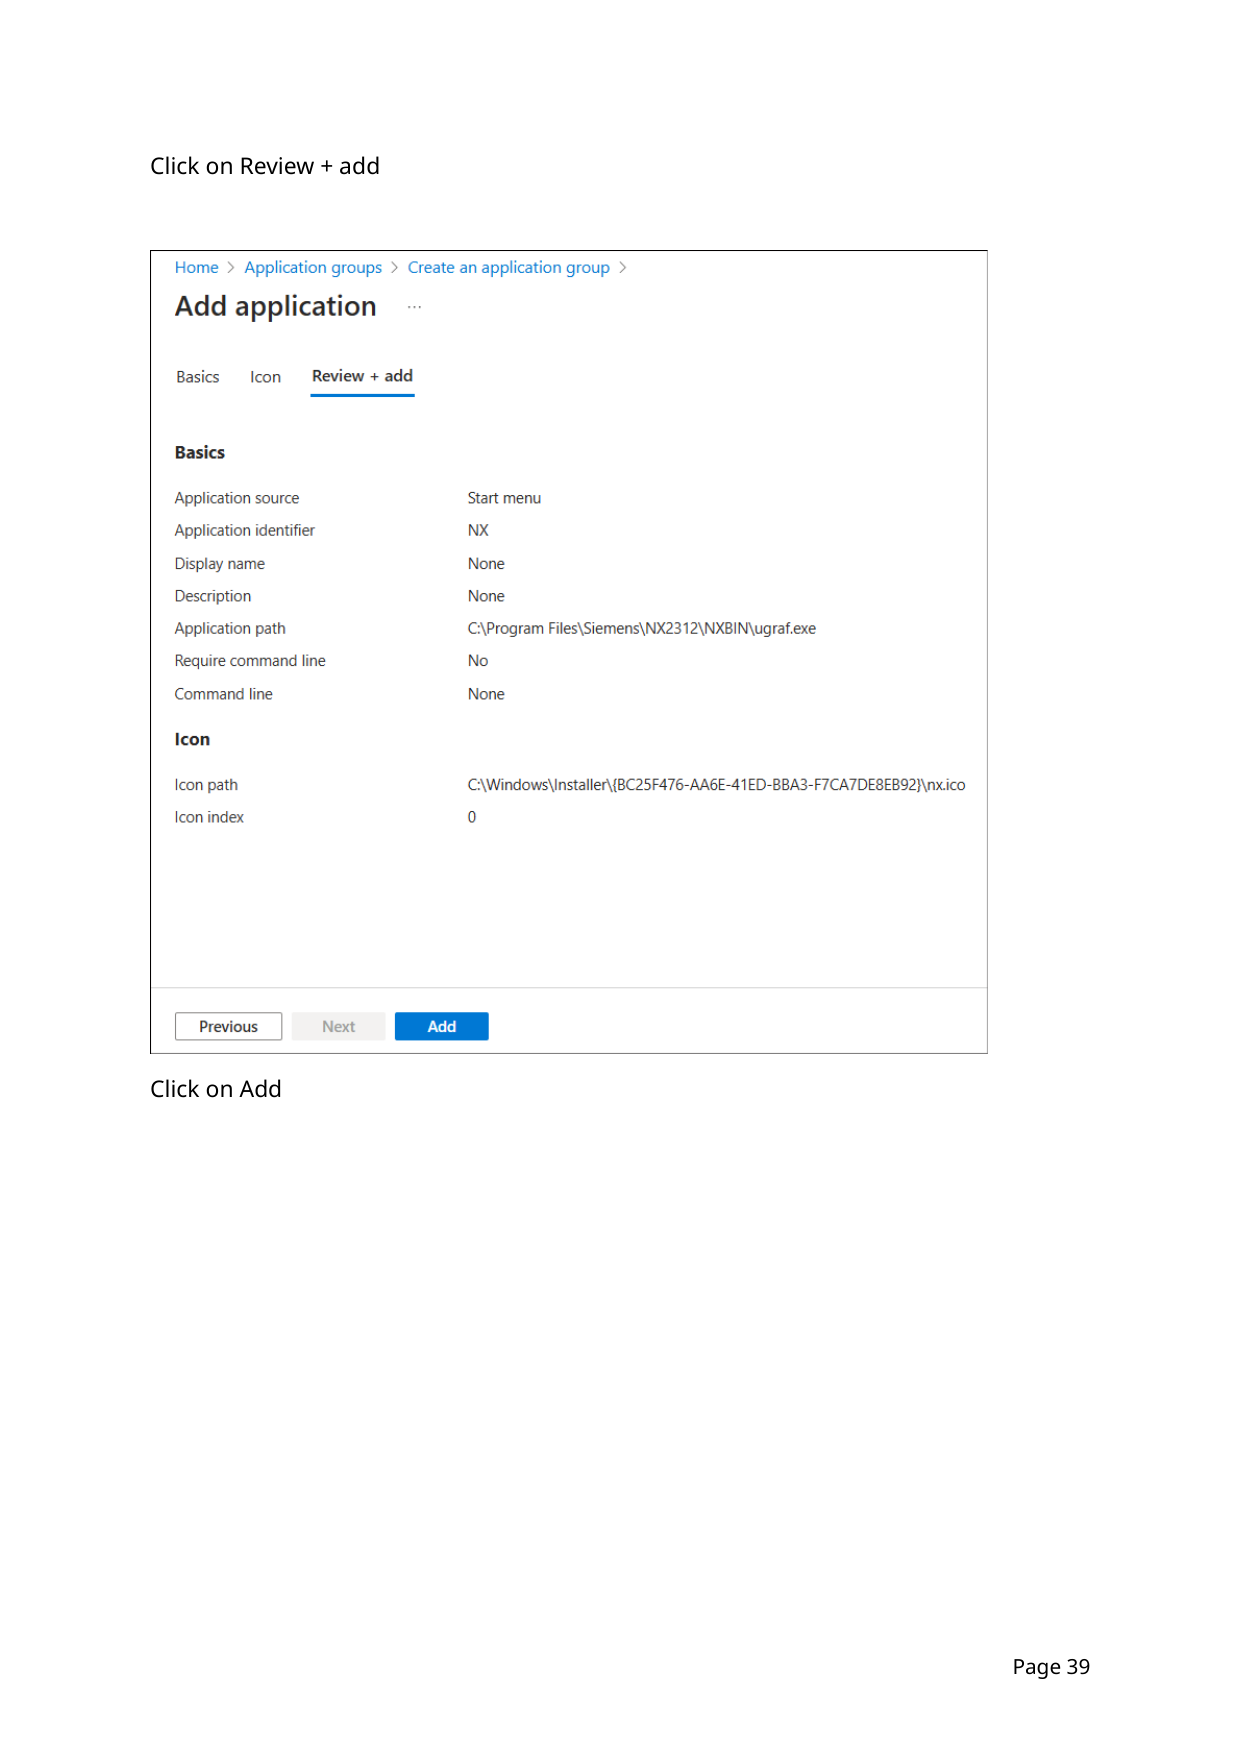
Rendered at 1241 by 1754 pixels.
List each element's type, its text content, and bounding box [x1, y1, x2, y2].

text Click on Add [150, 1073, 1090, 1104]
text Click on Review + add [150, 150, 1090, 181]
picture [150, 250, 988, 1054]
